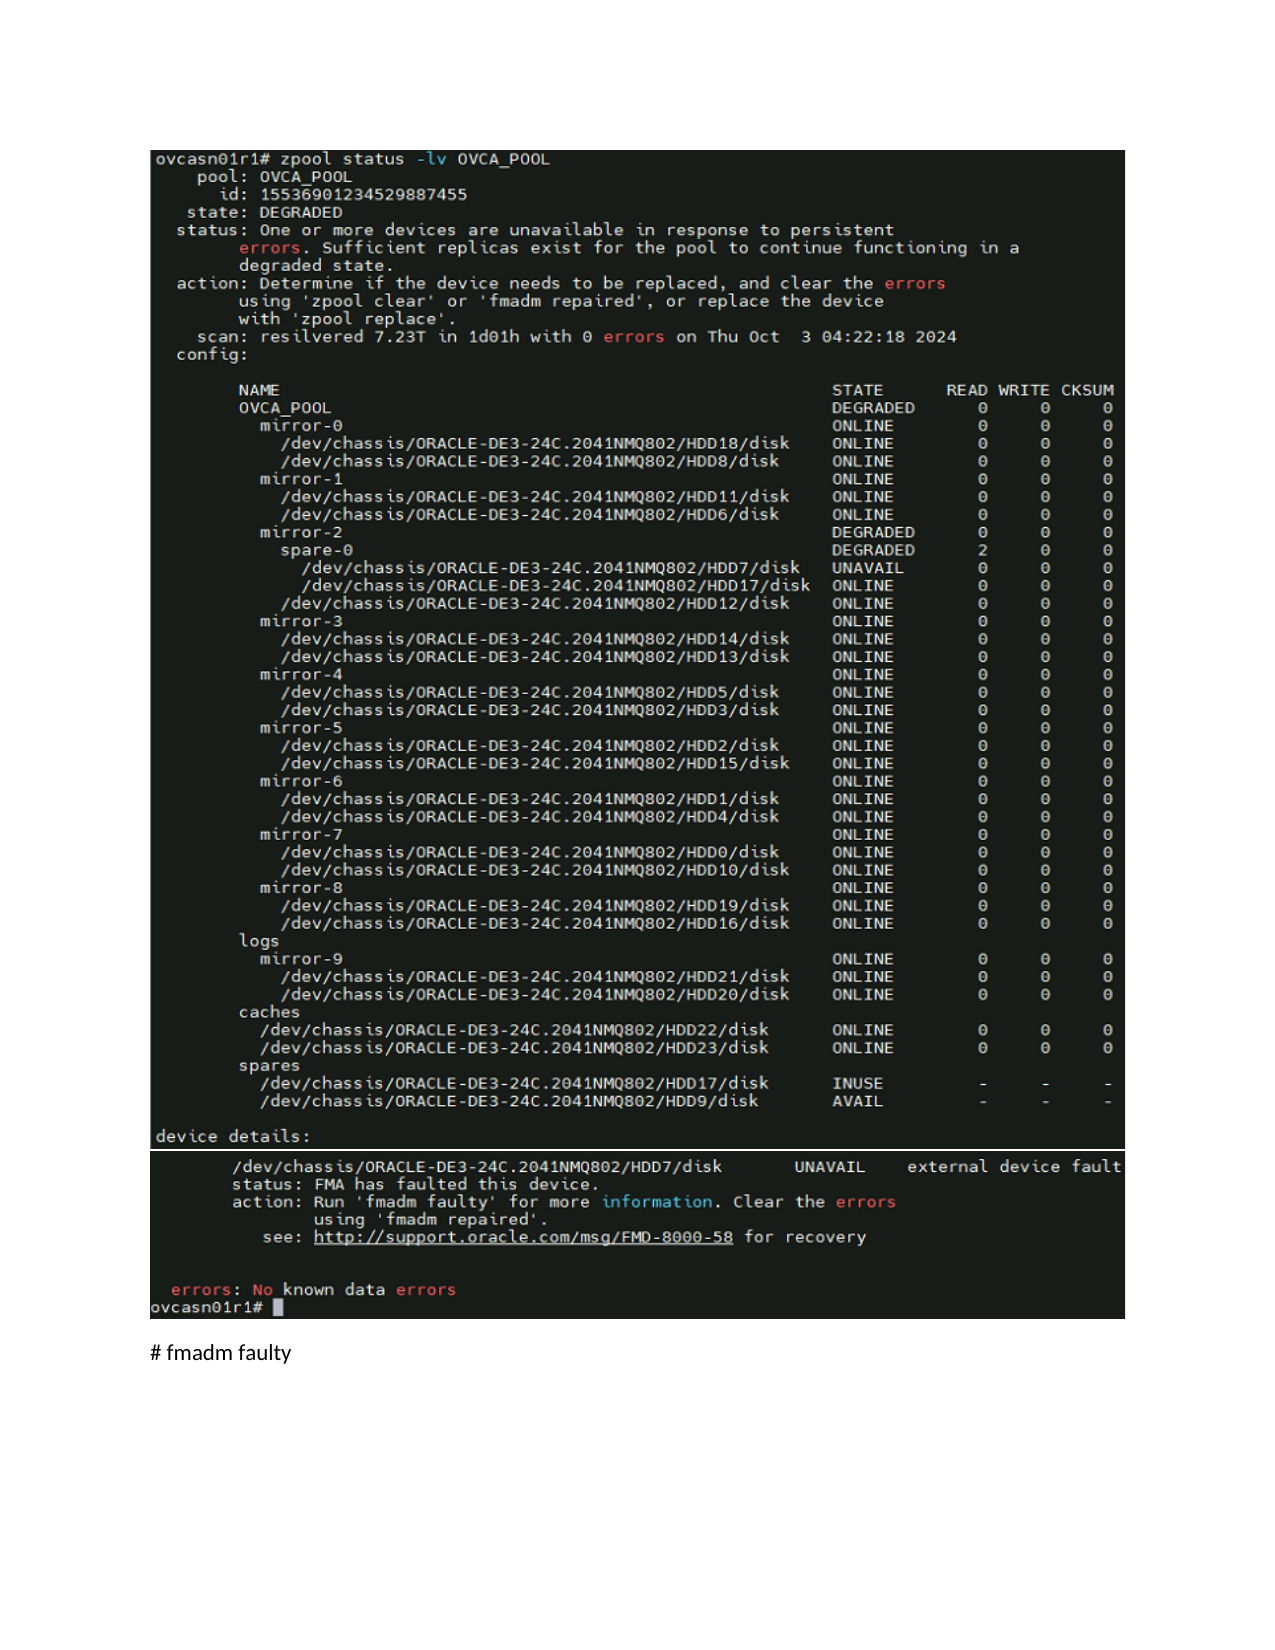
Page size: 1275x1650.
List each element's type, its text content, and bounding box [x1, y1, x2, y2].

text # fmadm faulty [150, 1338, 1125, 1366]
picture [150, 1151, 1125, 1319]
picture [150, 150, 1125, 1149]
